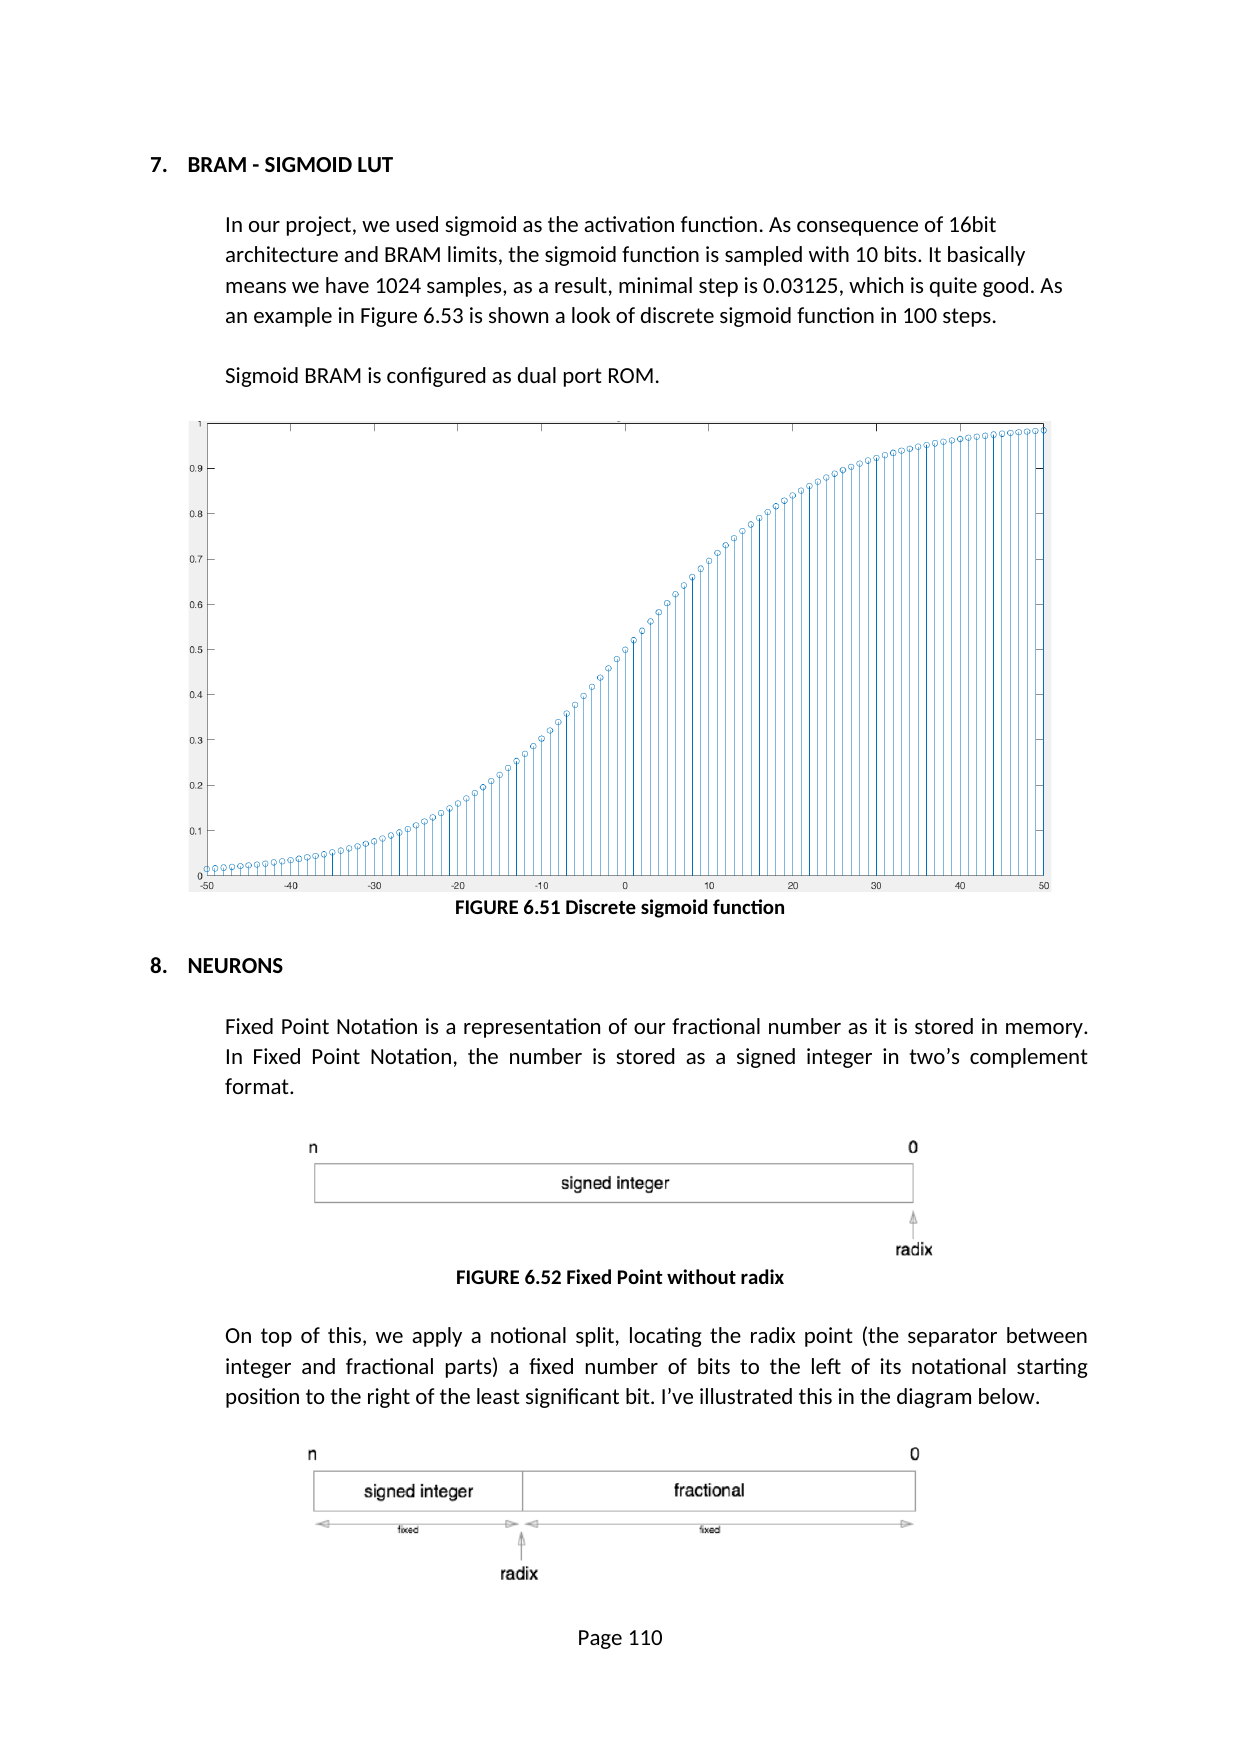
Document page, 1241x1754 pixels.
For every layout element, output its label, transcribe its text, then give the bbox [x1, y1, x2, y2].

picture [188, 421, 1052, 892]
text FIGURE 6.52 Fixed Point without radix [150, 1264, 1090, 1289]
text FIGURE 6.51 Discrete sigmoid function [150, 894, 1090, 919]
text Sigmoid BRAM is configured as dual port ROM. [150, 361, 1090, 389]
picture [302, 1442, 938, 1587]
text In our project, we used sigmoid as the activation function. As consequence of 16bit architecture and BRAM limits, the sigmoid function is sampled with 10 bits. It basically means we have 1024 samples, as a result, minimal step is 0.03125, which is quite good. As an example in Figure 6.53 is shown a look of discrete sigmoid function in 100 steps. [225, 210, 1090, 329]
text On top of this, we apply a notional split, locating the radix point (the separator between integer and fractional parts) a fixed number of bits to the left of its notational starting position to the right of the least significant bit. I’ve illustrated this in the diagram below. [225, 1322, 1090, 1410]
list BRAM - SIGMOID LUT [150, 150, 1090, 178]
picture [303, 1132, 938, 1262]
list NEURONS [150, 952, 1090, 979]
text Fixed Point Notation is a representation of our fractional number as it is stored in memory. In Fixed Point Notation, the number is stored as a signed integer in two’s complement format. [225, 1012, 1090, 1100]
